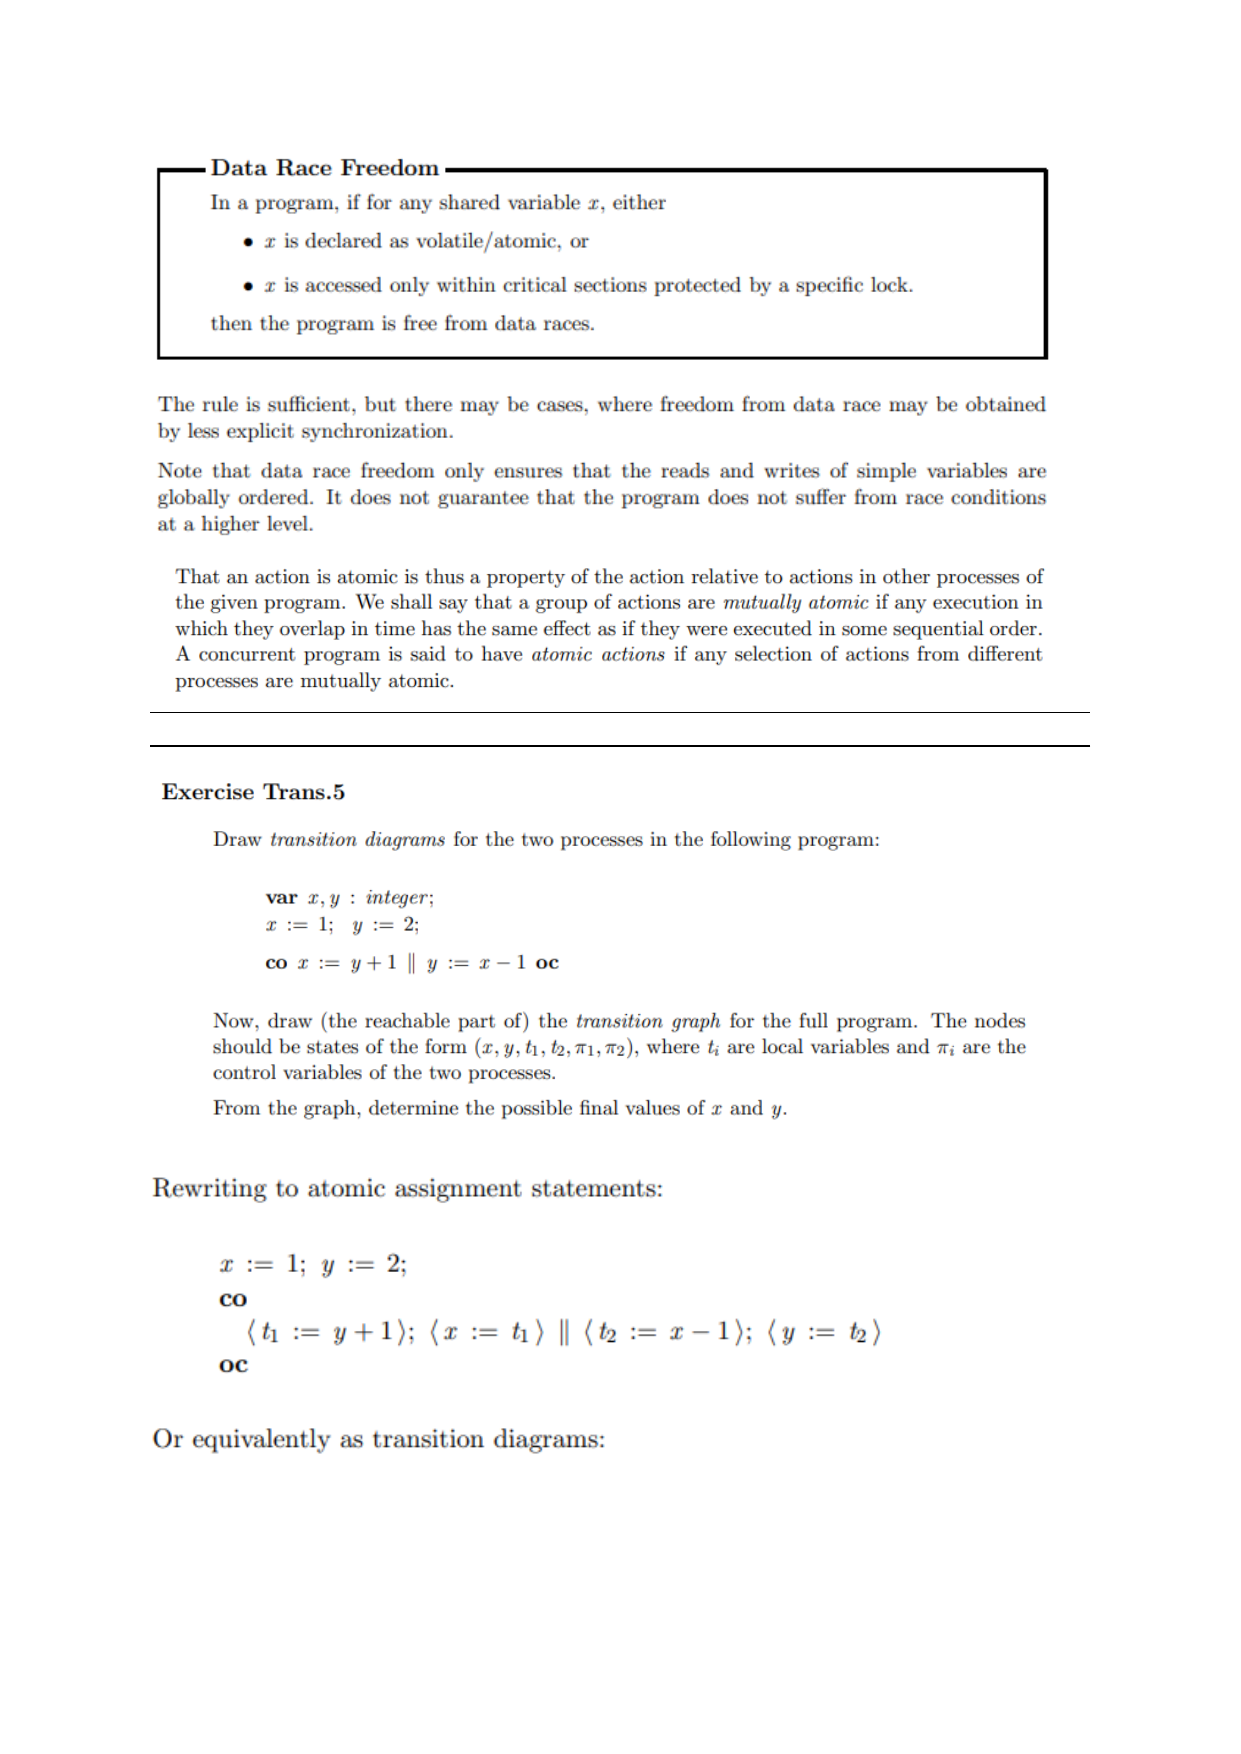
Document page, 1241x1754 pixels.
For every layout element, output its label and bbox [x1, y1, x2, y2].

picture [150, 150, 1091, 550]
picture [150, 765, 1091, 1138]
picture [150, 551, 1091, 693]
picture [150, 1156, 983, 1482]
